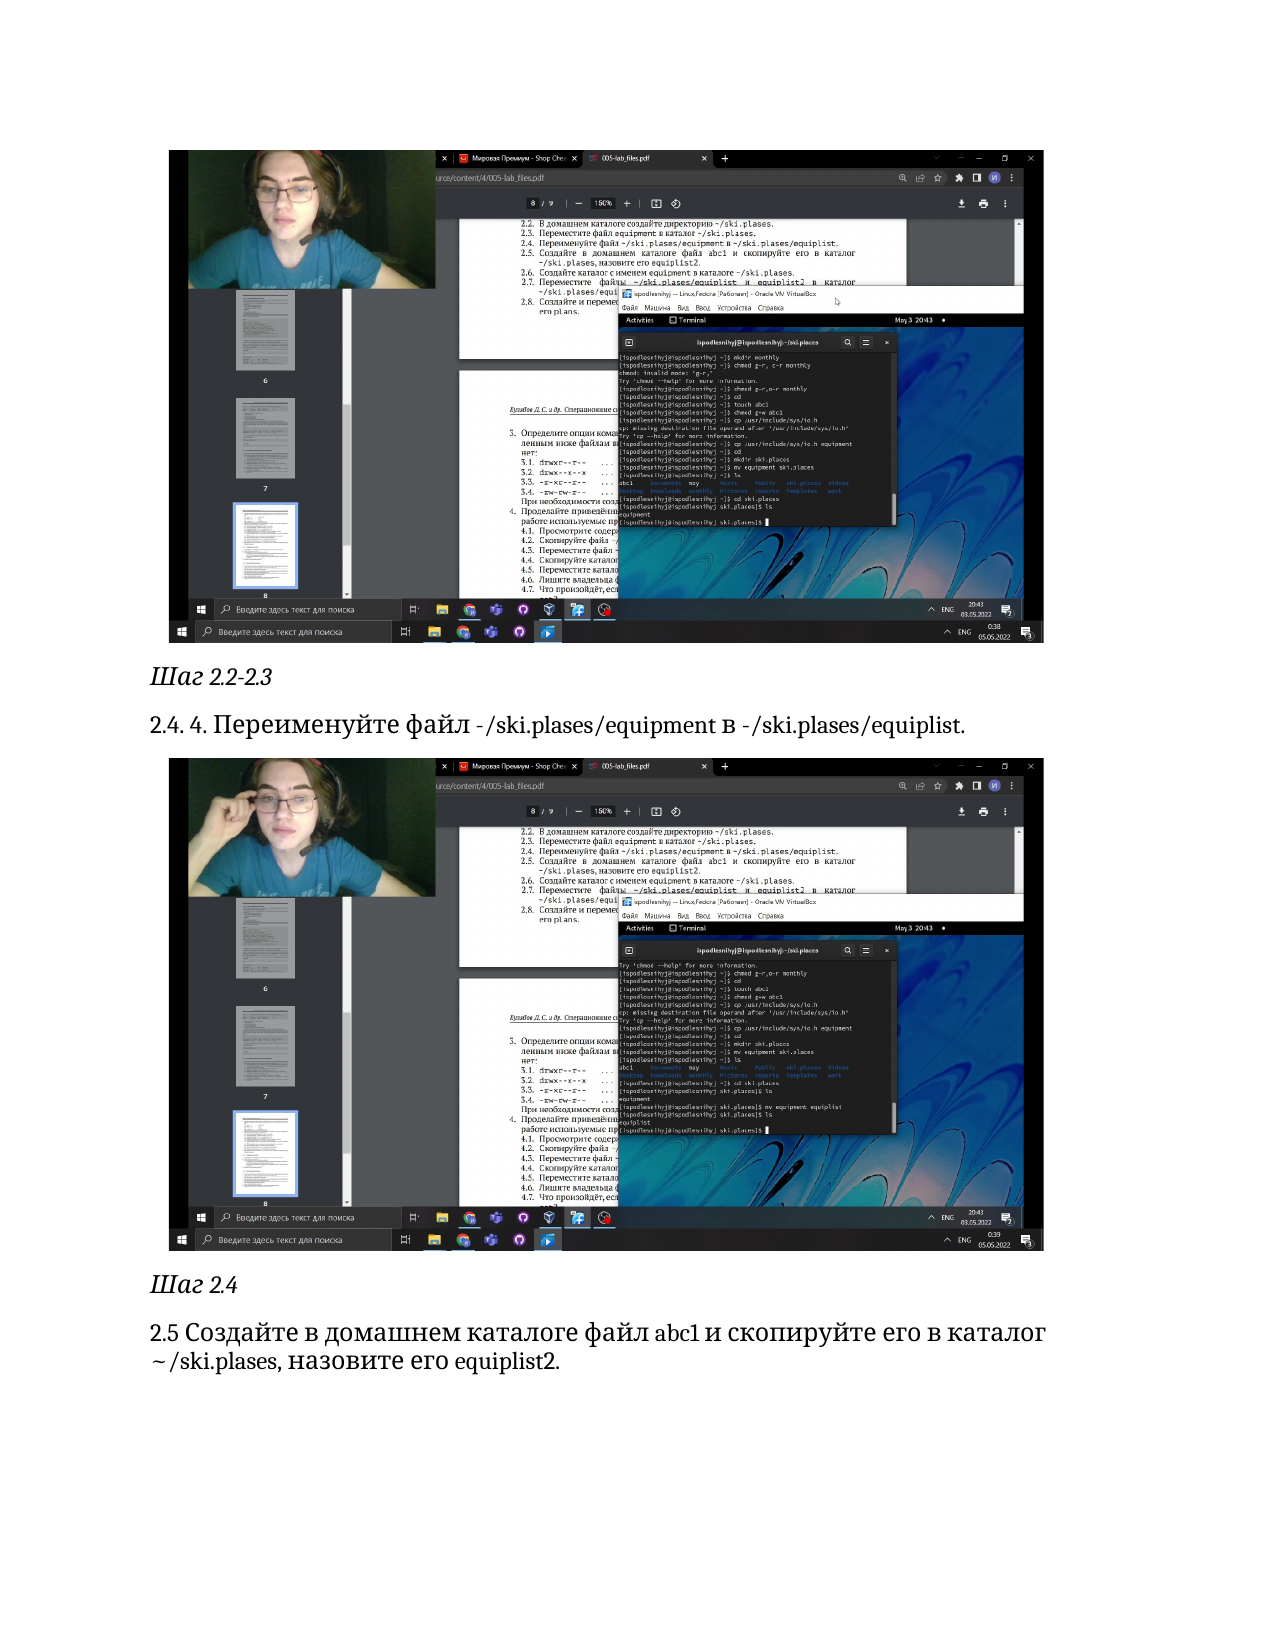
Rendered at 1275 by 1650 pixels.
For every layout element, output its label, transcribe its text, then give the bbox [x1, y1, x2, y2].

text 2.5 Создайте в домашнем каталоге файл abc1 и скопируйте его в каталог ~/ski.plases, назовите его equiplist2. [150, 1318, 1125, 1376]
picture [168, 150, 1044, 643]
picture [168, 758, 1044, 1251]
text 2.4. 4. Переименуйте файл -/ski.plases/equipment в -/ski.plases/equiplist. [150, 711, 1125, 739]
text Шаг 2.4 [150, 1271, 1125, 1300]
text Шаг 2.2-2.3 [150, 663, 1125, 692]
